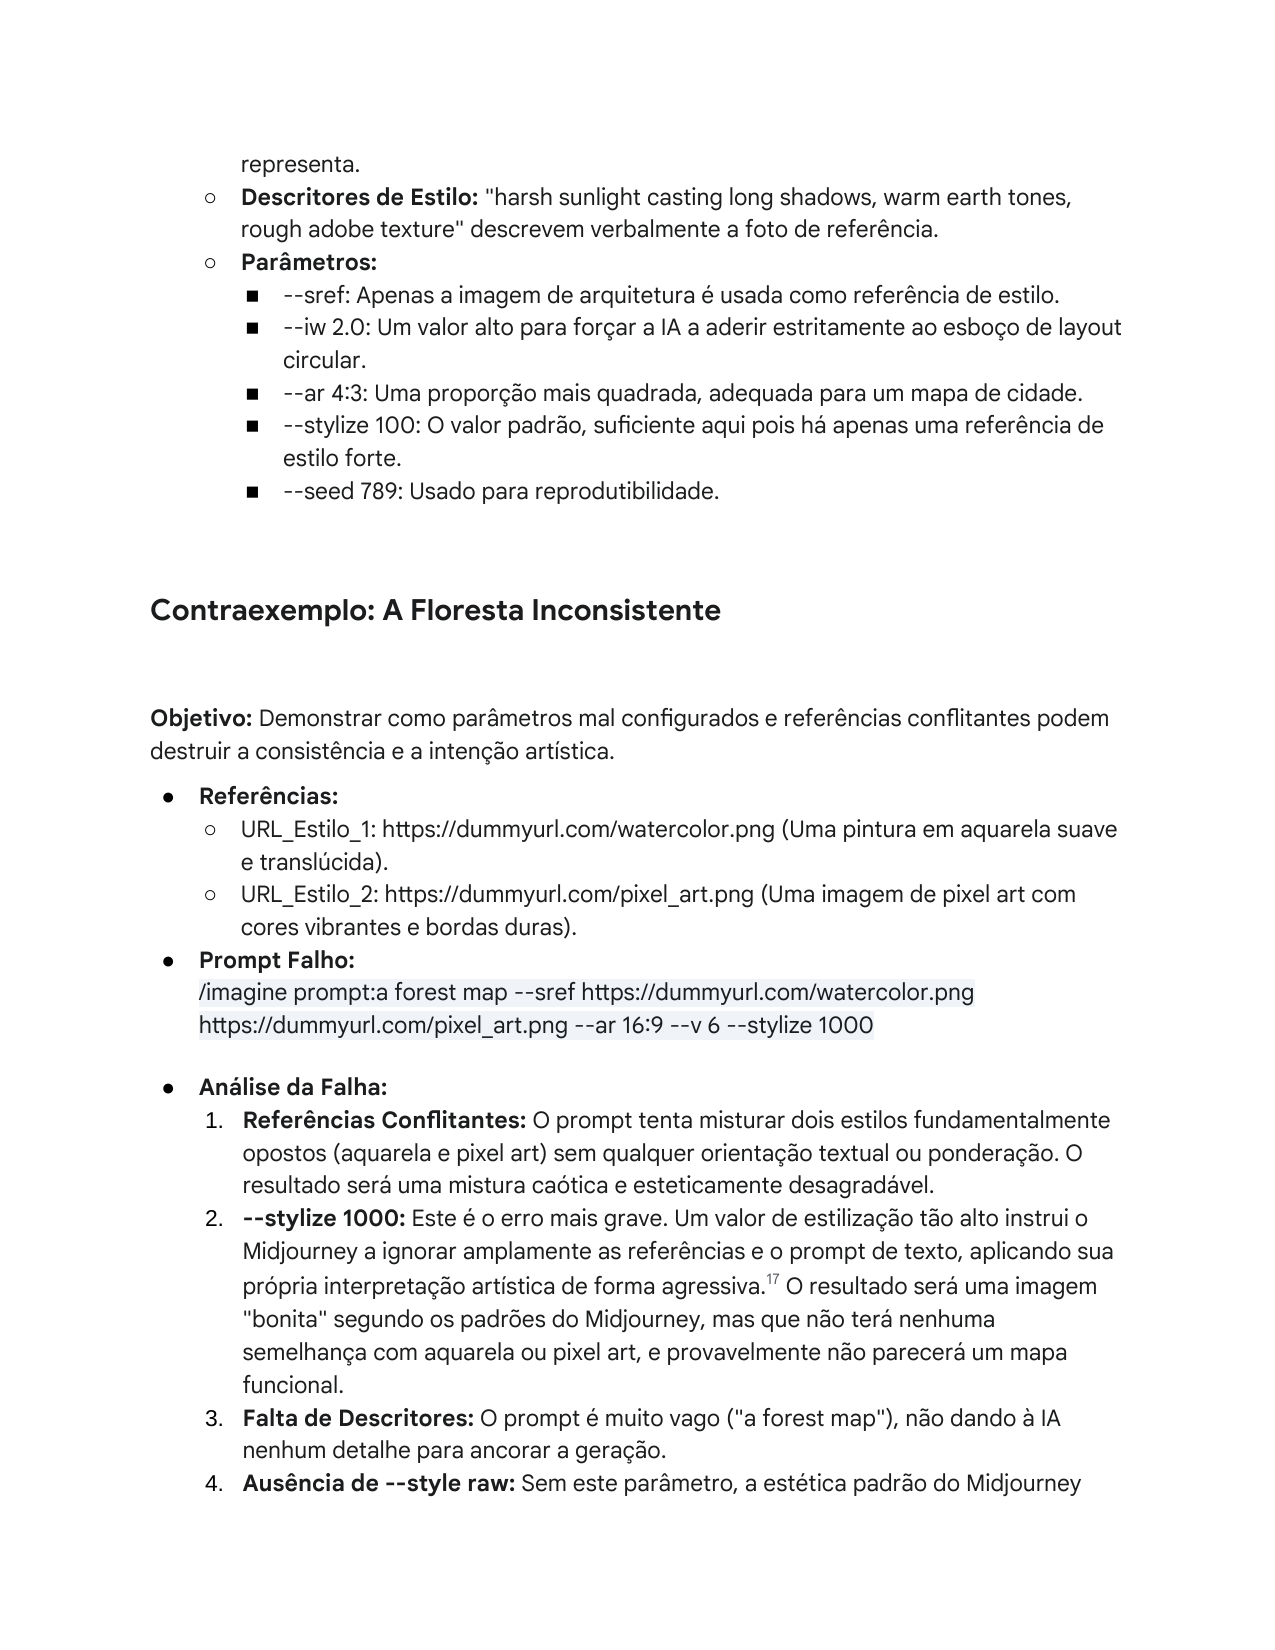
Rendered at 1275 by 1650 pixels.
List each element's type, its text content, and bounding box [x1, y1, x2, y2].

list Análise da Falha: [161, 1074, 1125, 1102]
text Objetivo: Demonstrar como parâmetros mal configurados e referências conflitantes podem destruir a consistência e a intenção artística. [150, 704, 1125, 766]
subtitle Contraexemplo: A Floresta Inconsistente [150, 592, 1125, 629]
list --iw 2.0: Um valor alto para forçar a IA a aderir estritamente ao esboço de layout circular. [245, 313, 1125, 375]
list URL_Estilo_1: https://dummyurl.com/watercolor.png (Uma pintura em aquarela suave e translúcida). [203, 815, 1125, 876]
list Descritores de Estilo: "harsh sunlight casting long shadows, warm earth tones, rough adobe texture" descrevem verbalmente a foto de referência. [203, 183, 1125, 244]
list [205, 1469, 1125, 1498]
list Prompt Falho: /imagine prompt:a forest map --sref https://dummyurl.com/watercolor.png https://dummyurl.com/pixel_art.png --ar 16:9 --v 6 --stylize 1000 [161, 946, 1125, 1070]
list Parâmetros: [203, 248, 1125, 277]
list --stylize 1000: Este é o erro mais grave. Um valor de estilização tão alto instrui o Midjourney a ignorar amplamente as referências e o prompt de texto, aplicando sua própria interpretação artística de forma agressiva.17 O resultado será uma imagem "bonita" segundo os padrões do Midjourney, mas que não terá nenhuma semelhança com aquarela ou pixel art, e provavelmente não parecerá um mapa funcional. [205, 1204, 1125, 1400]
list --seed 789: Usado para reprodutibilidade. [245, 477, 1125, 506]
list Falta de Descritores: O prompt é muito vago ("a forest map"), não dando à IA nenhum detalhe para ancorar a geração. [205, 1404, 1125, 1465]
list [203, 150, 1125, 179]
list --ar 4:3: Uma proporção mais quadrada, adequada para um mapa de cidade. [245, 379, 1125, 408]
list URL_Estilo_2: https://dummyurl.com/pixel_art.png (Uma imagem de pixel art com cores vibrantes e bordas duras). [203, 880, 1125, 942]
list --stylize 100: O valor padrão, suficiente aqui pois há apenas uma referência de estilo forte. [245, 412, 1125, 473]
list Referências: [161, 782, 1125, 811]
list --sref: Apenas a imagem de arquitetura é usada como referência de estilo. [245, 281, 1125, 309]
list Referências Conflitantes: O prompt tenta misturar dois estilos fundamentalmente opostos (aquarela e pixel art) sem qualquer orientação textual ou ponderação. O resultado será uma mistura caótica e esteticamente desagradável. [205, 1106, 1125, 1201]
